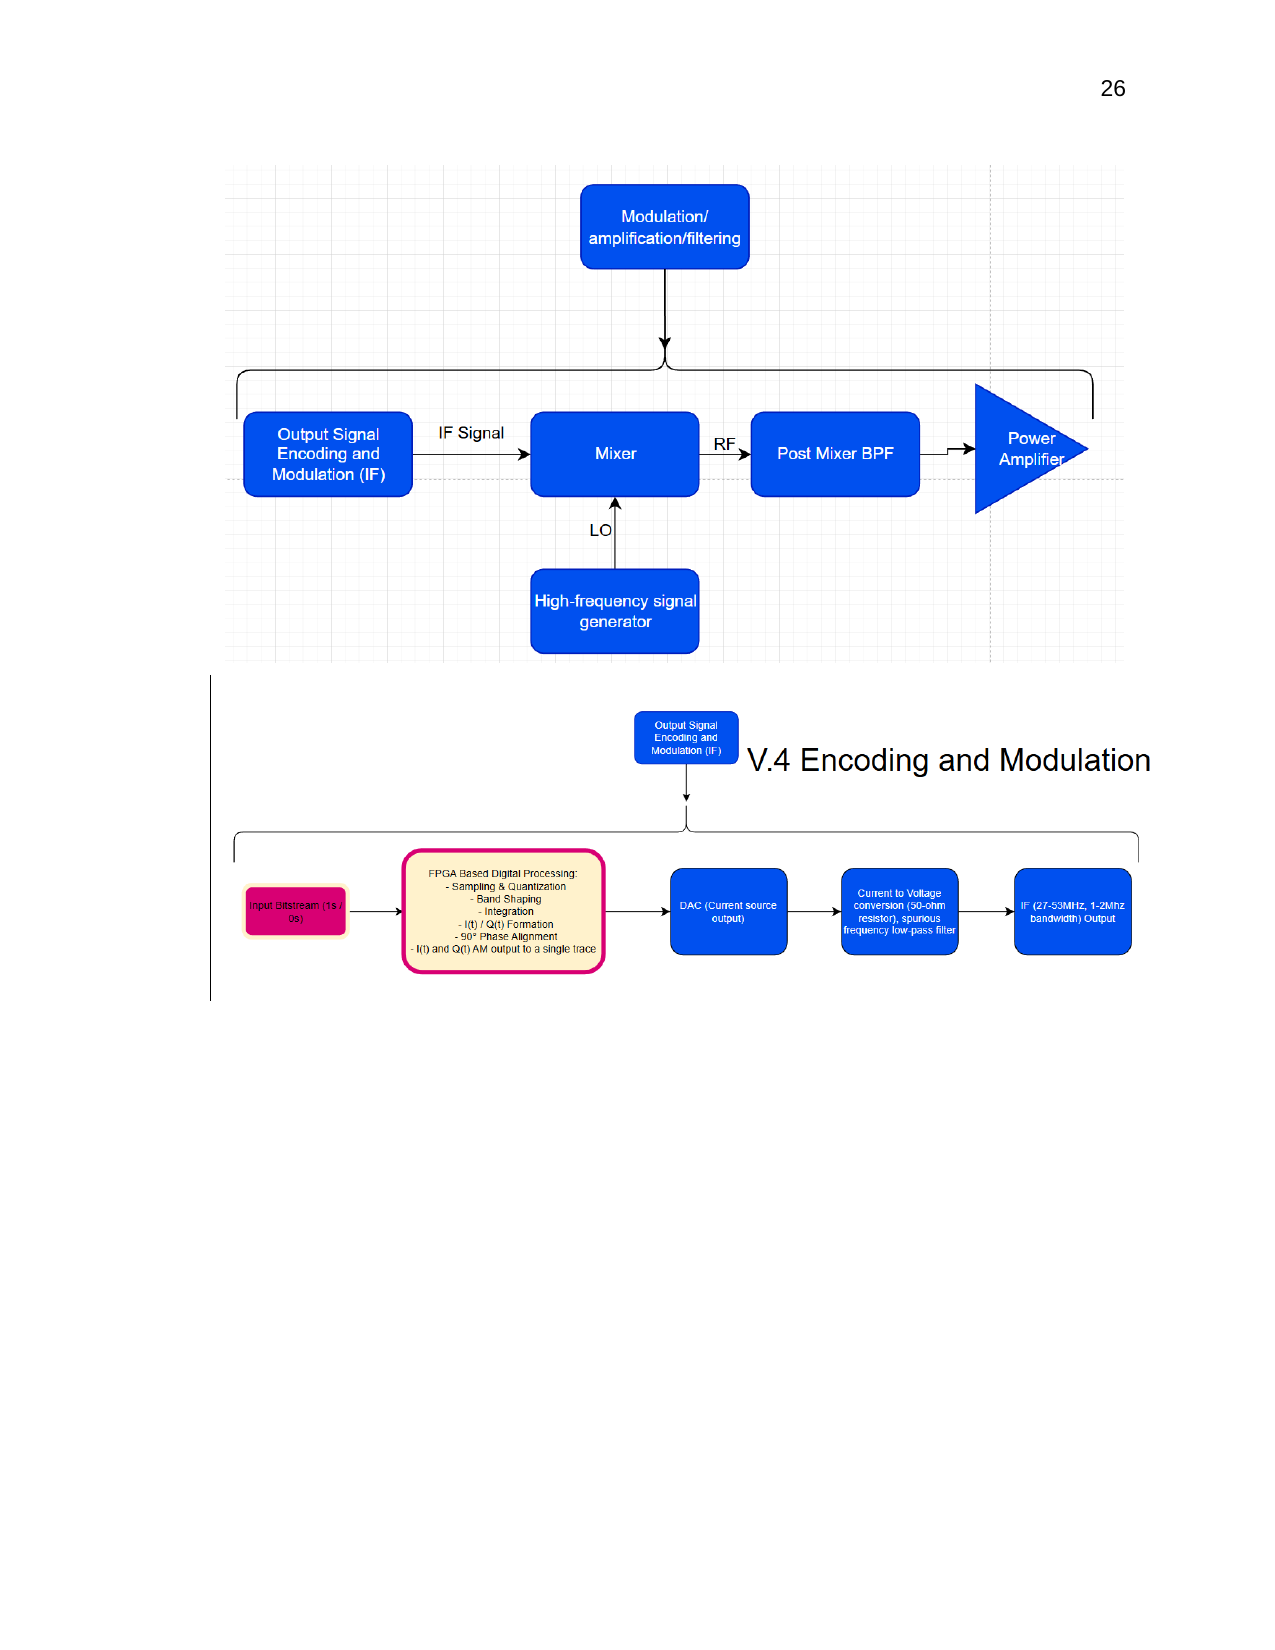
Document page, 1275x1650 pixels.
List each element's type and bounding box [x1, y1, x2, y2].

picture [225, 674, 1157, 1002]
picture [225, 165, 1124, 663]
